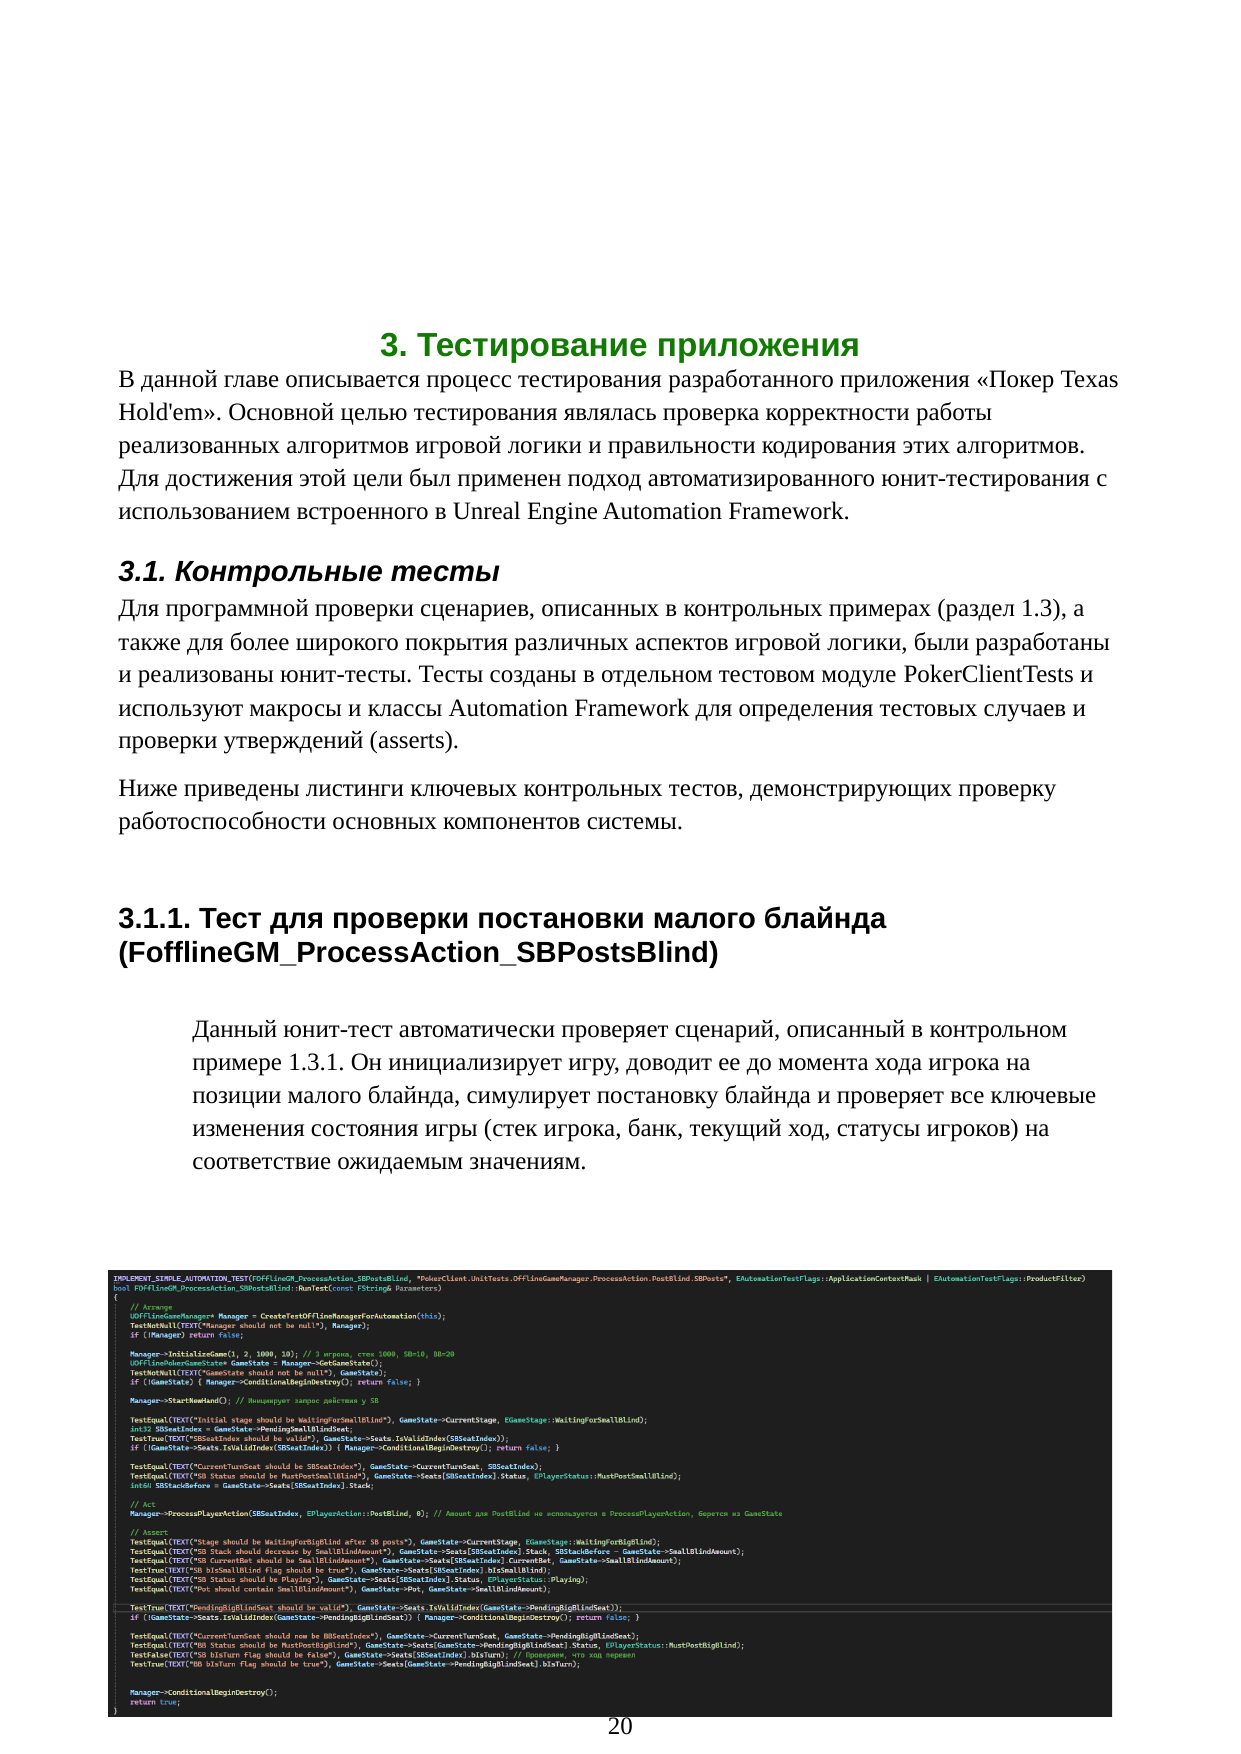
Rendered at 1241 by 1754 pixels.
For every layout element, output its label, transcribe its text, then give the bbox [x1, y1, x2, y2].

subtitle 3.1. Контрольные тесты [118, 554, 1122, 587]
picture [108, 1270, 1113, 1717]
text В данной главе описывается процесс тестирования разработанного приложения «Покер Texas Hold'em». Основной целью тестирования являлась проверка корректности работы реализованных алгоритмов игровой логики и правильности кодирования этих алгоритмов. Для достижения этой цели был применен подход автоматизированного юнит-тестирования с использованием встроенного в Unreal Engine Automation Framework. [118, 364, 1122, 524]
list Данный юнит-тест автоматически проверяет сценарий, описанный в контрольном примере 1.3.1. Он инициализирует игру, доводит ее до момента хода игрока на позиции малого блайнда, симулирует постановку блайнда и проверяет все ключевые изменения состояния игры (стек игрока, банк, текущий ход, статусы игроков) на соответствие ожидаемым значениям. [192, 981, 1122, 1175]
text Для программной проверки сценариев, описанных в контрольных примерах (раздел 1.3), а также для более широкого покрытия различных аспектов игровой логики, были разработаны и реализованы юнит-тесты. Тесты созданы в отдельном тестовом модуле PokerClientTests и используют макросы и классы Automation Framework для определения тестовых случаев и проверки утверждений (asserts). [118, 593, 1122, 754]
subtitle 3. Тестирование приложения [118, 325, 1122, 364]
text Ниже приведены листинги ключевых контрольных тестов, демонстрирующих проверку работоспособности основных компонентов системы. [118, 773, 1122, 835]
subtitle 3.1.1. Тест для проверки постановки малого блайнда (FofflineGM_ProcessAction_SBPostsBlind) [118, 901, 1122, 968]
